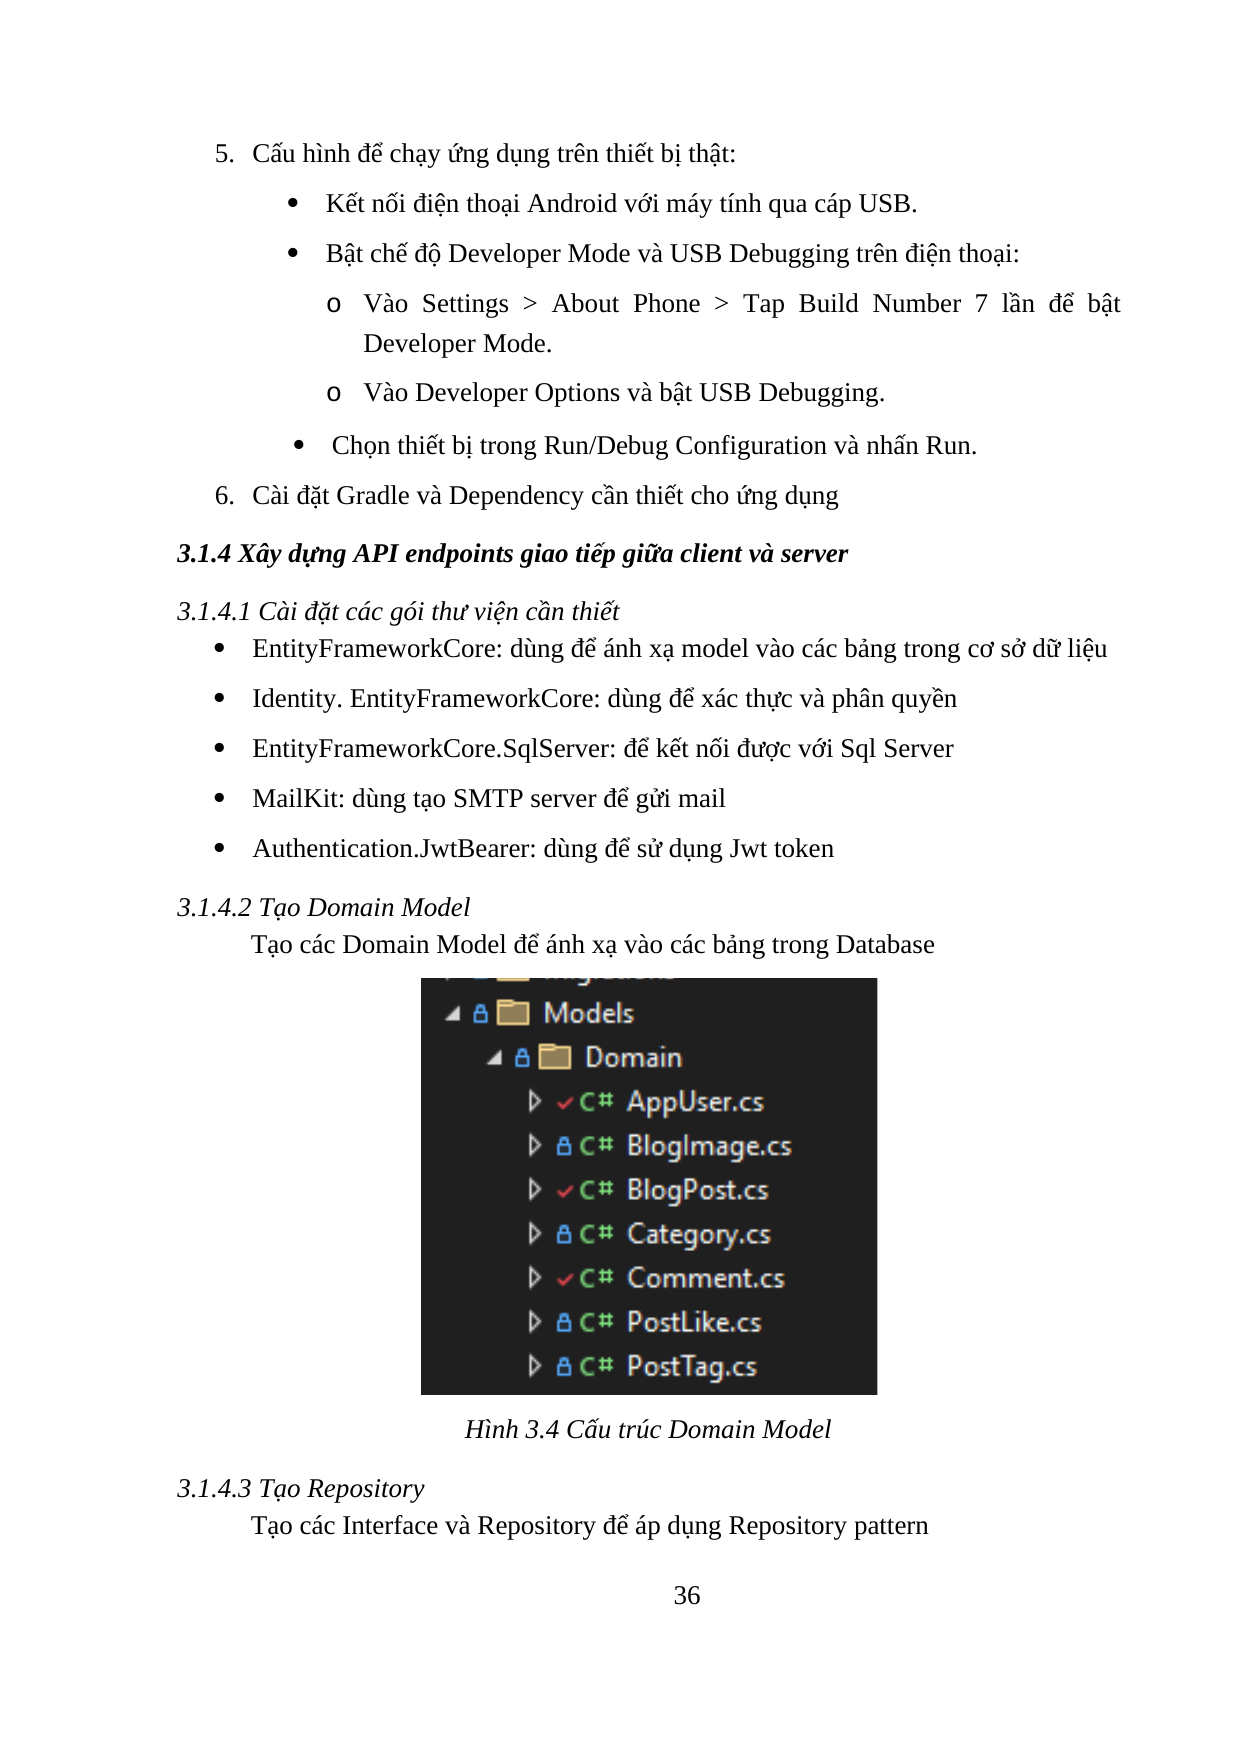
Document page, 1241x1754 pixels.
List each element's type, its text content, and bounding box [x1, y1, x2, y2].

text 3.1.4.3 Tạo Repository [177, 1472, 1122, 1503]
text 3.1.4 Xây dựng API endpoints giao tiếp giữa client và server [177, 537, 1122, 568]
text 3.1.4.1 Cài đặt các gói thư viện cần thiết [177, 595, 1122, 626]
list Identity. EntityFrameworkCore: dùng để xác thực và phân quyền [214, 683, 1122, 714]
list Vào Settings > About Phone > Tap Build Number 7 lần để bật Developer Mode. [326, 287, 1122, 358]
list Kết nối điện thoại Android với máy tính qua cáp USB. [288, 187, 1122, 218]
list Cài đặt Gradle và Dependency cần thiết cho ứng dụng [214, 479, 1122, 510]
list Chọn thiết bị trong Run/Debug Configuration và nhấn Run. [294, 429, 1122, 460]
list MailKit: dùng tạo SMTP server để gửi mail [214, 783, 1122, 814]
list Cấu hình để chạy ứng dụng trên thiết bị thật: [214, 137, 1122, 168]
list Vào Developer Options và bật USB Debugging. [326, 376, 1122, 410]
text 3.1.4.2 Tạo Domain Model [177, 891, 1122, 922]
list Authentication.JwtBearer: dùng để sử dụng Jwt token [214, 833, 1122, 864]
list Bật chế độ Developer Mode và USB Debugging trên điện thoại: [288, 237, 1122, 268]
list EntityFrameworkCore.SqlServer: để kết nối được với Sql Server [214, 733, 1122, 764]
text Hình 3.4 Cấu trúc Domain Model [177, 1413, 1122, 1445]
picture [421, 978, 878, 1395]
text Tạo các Interface và Repository để áp dụng Repository pattern [177, 1509, 1122, 1540]
list EntityFrameworkCore: dùng để ánh xạ model vào các bảng trong cơ sở dữ liệu [214, 633, 1122, 664]
text Tạo các Domain Model để ánh xạ vào các bảng trong Database [177, 928, 1122, 959]
